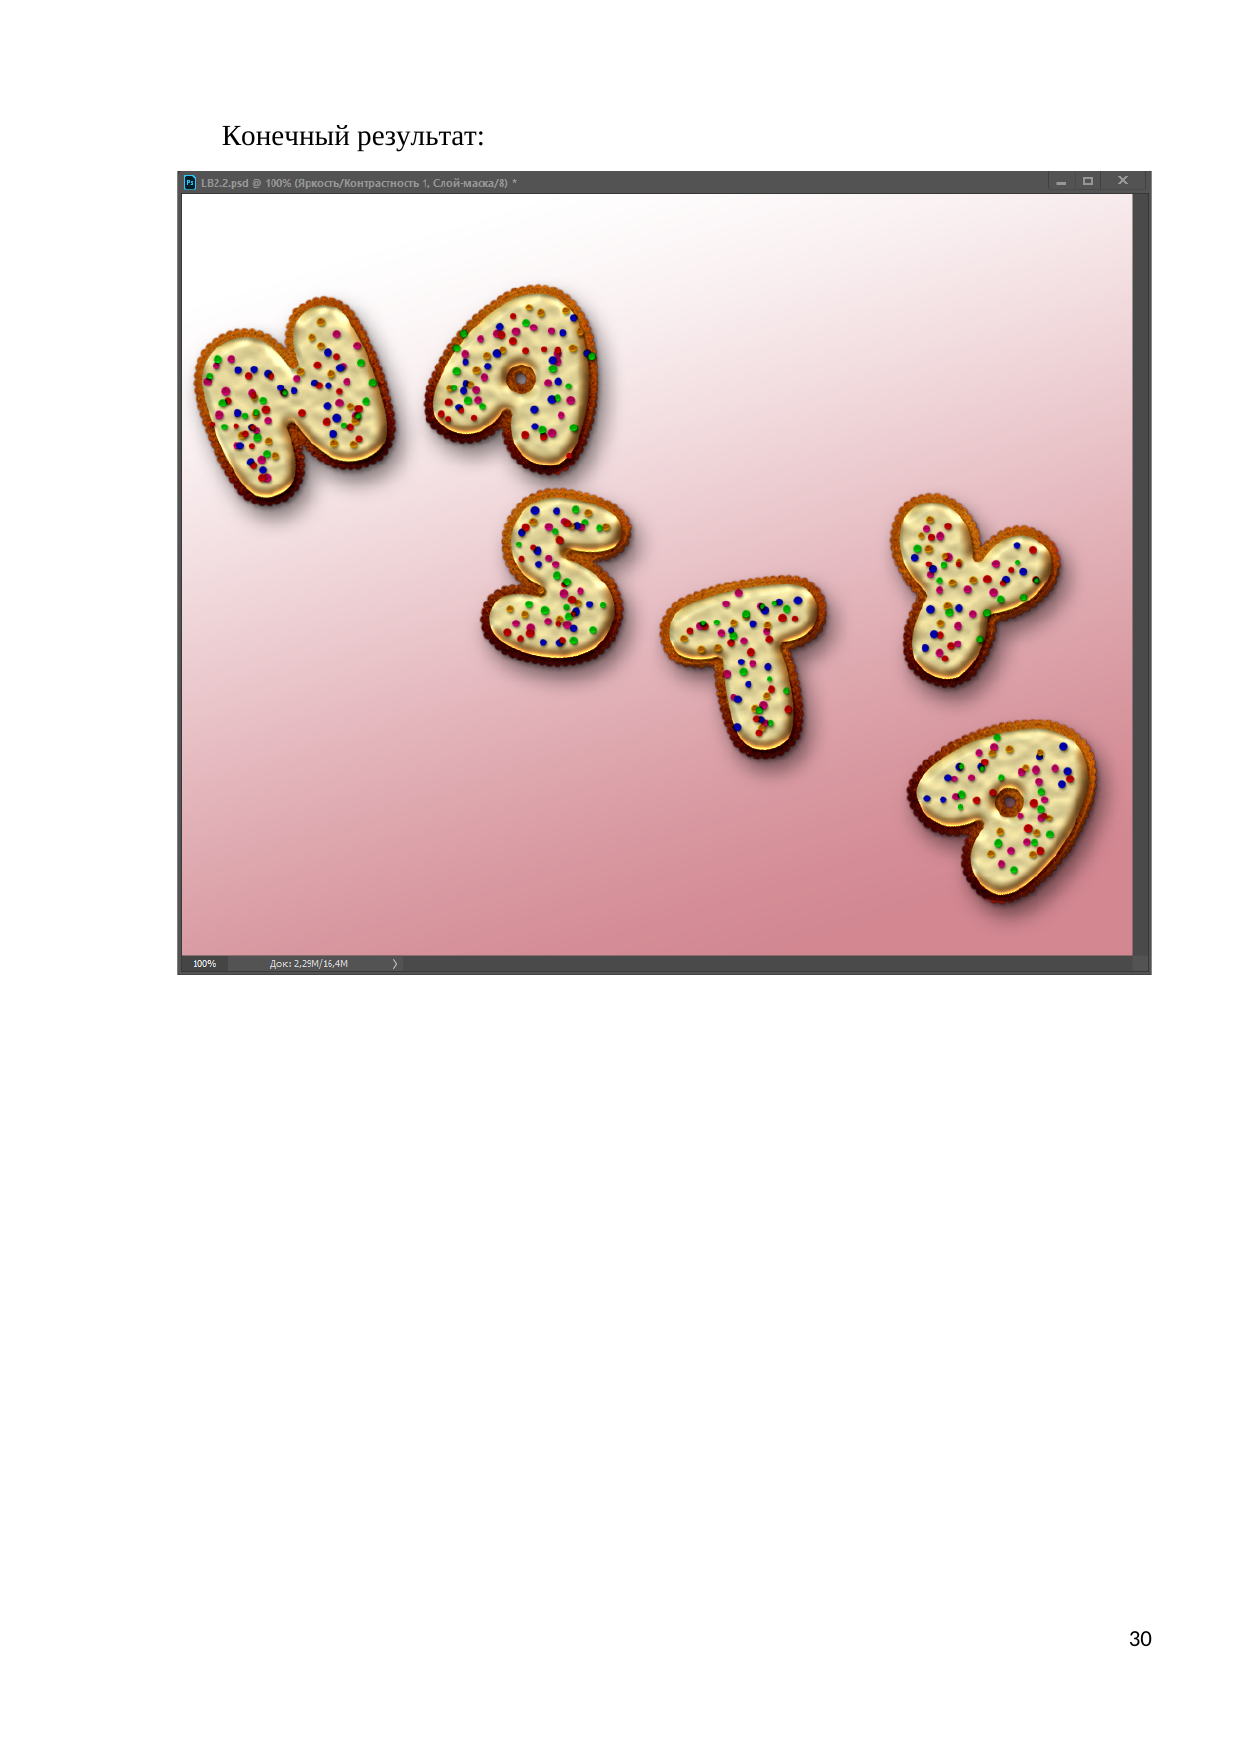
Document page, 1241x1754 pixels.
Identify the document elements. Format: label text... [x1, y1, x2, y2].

text Конечный результат: [177, 118, 1152, 152]
